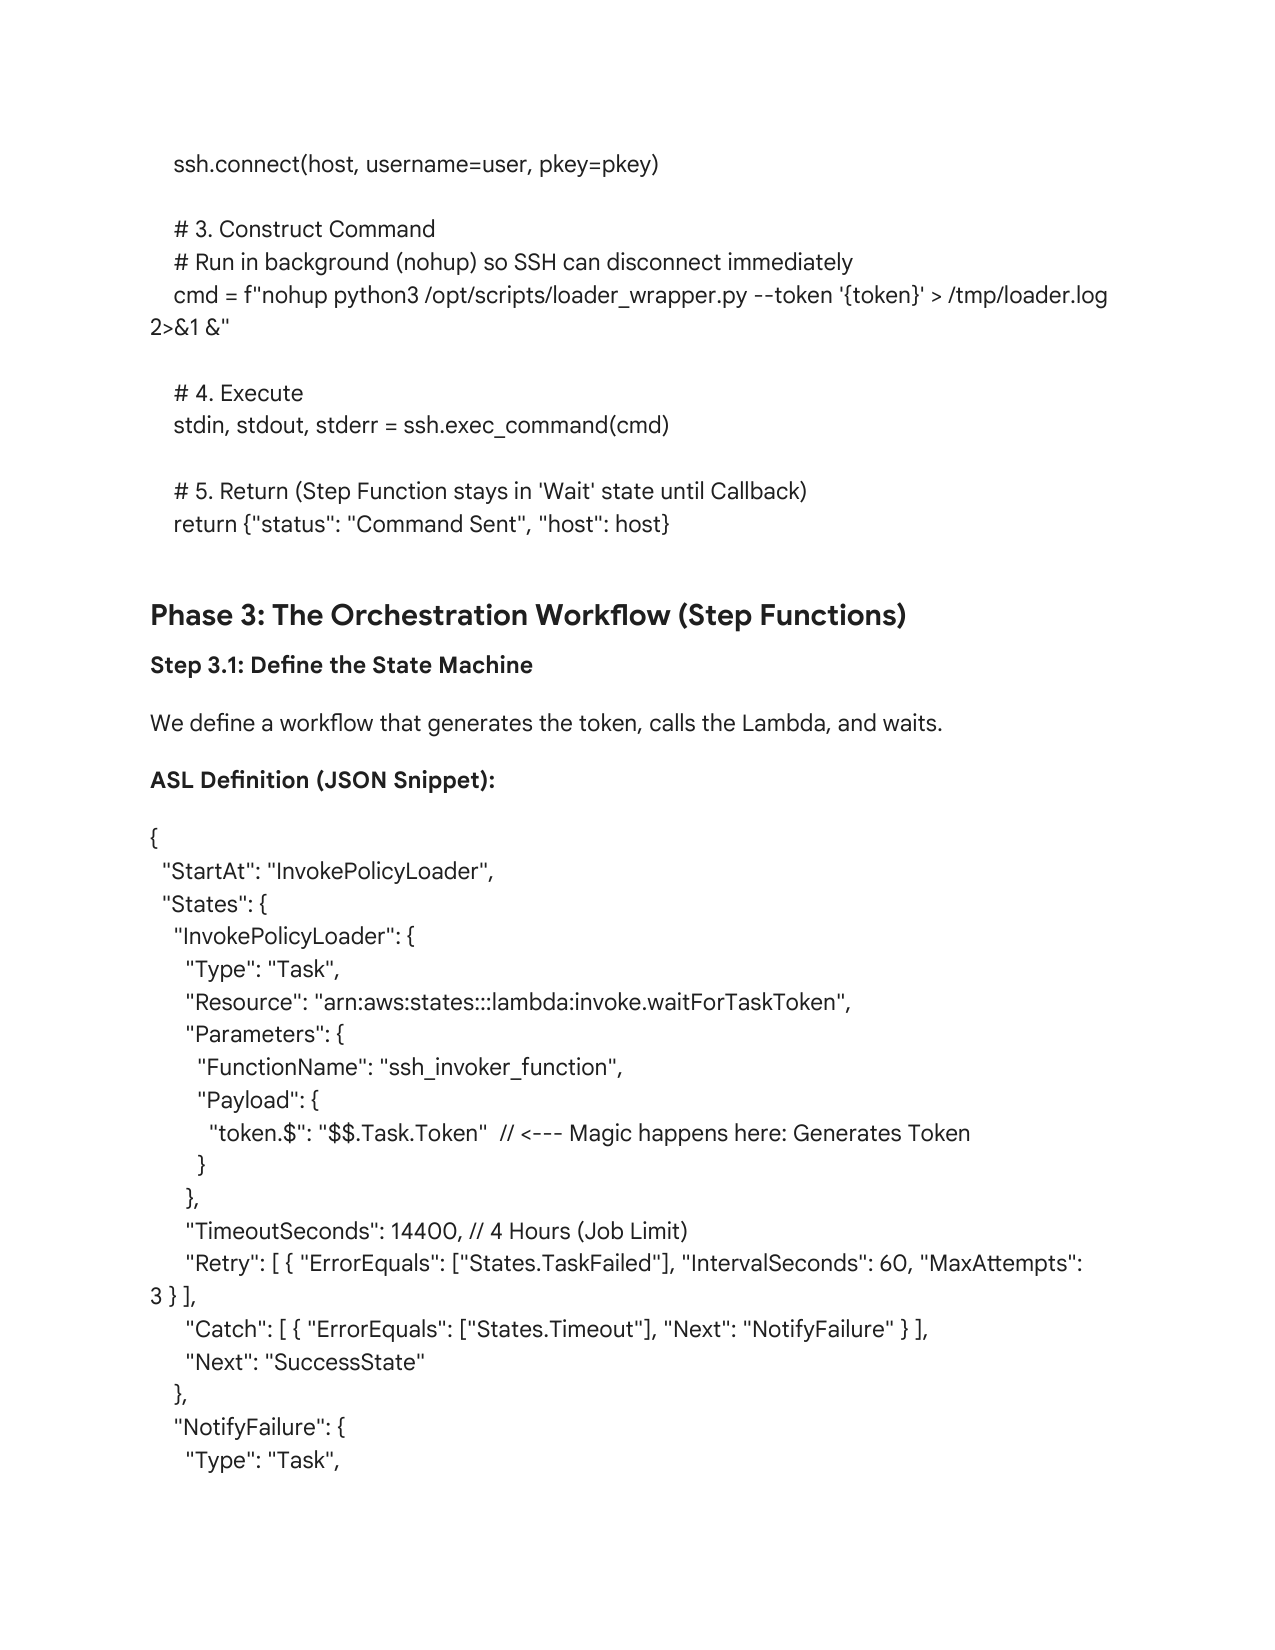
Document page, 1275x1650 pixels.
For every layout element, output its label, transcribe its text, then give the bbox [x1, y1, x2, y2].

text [150, 824, 1125, 1475]
subtitle Phase 3: The Orchestration Workflow (Step Functions) [150, 597, 1125, 634]
text Step 3.1: Define the State Machine [150, 651, 1125, 680]
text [150, 150, 1125, 568]
text We define a workflow that generates the token, calls the Lambda, and waits. [150, 709, 1125, 738]
text ASL Definition (JSON Snippet): [150, 767, 1125, 796]
